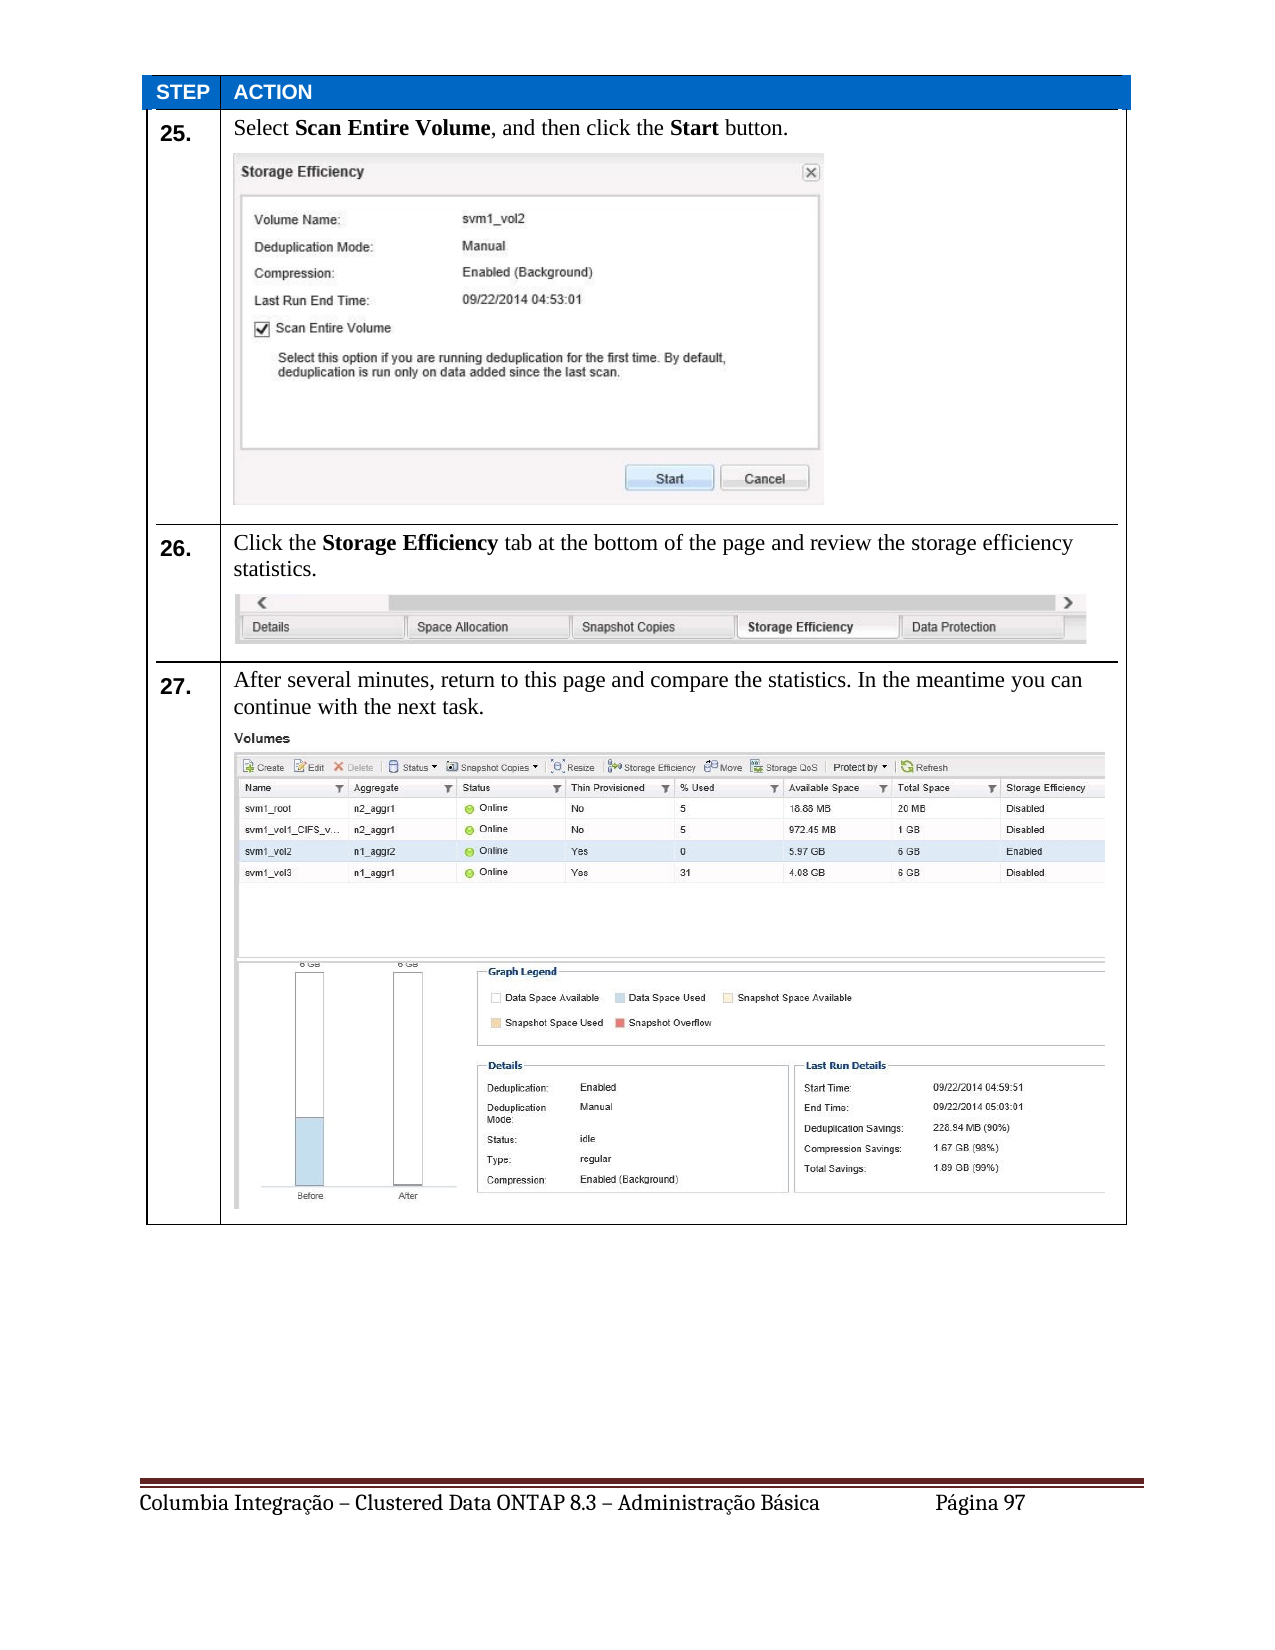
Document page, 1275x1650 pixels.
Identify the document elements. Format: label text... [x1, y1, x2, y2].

table_header STEP [152, 76, 220, 109]
picture [233, 594, 1087, 644]
table_header ACTION [221, 76, 1122, 109]
table_cell Select Scan Entire Volume, and then click the Start button. [221, 109, 1126, 523]
table_cell After several minutes, return to this page and compare the statistics. In the meantime you can continue with the next task. [221, 661, 1126, 1224]
table_cell 26. [148, 524, 220, 661]
picture [233, 153, 825, 505]
table_cell 27. [148, 661, 220, 1224]
table_cell 25. [148, 109, 220, 523]
table_cell Click the Storage Efficiency tab at the bottom of the page and review the storage efficiency statistics. [221, 524, 1126, 661]
picture [233, 732, 1105, 1209]
